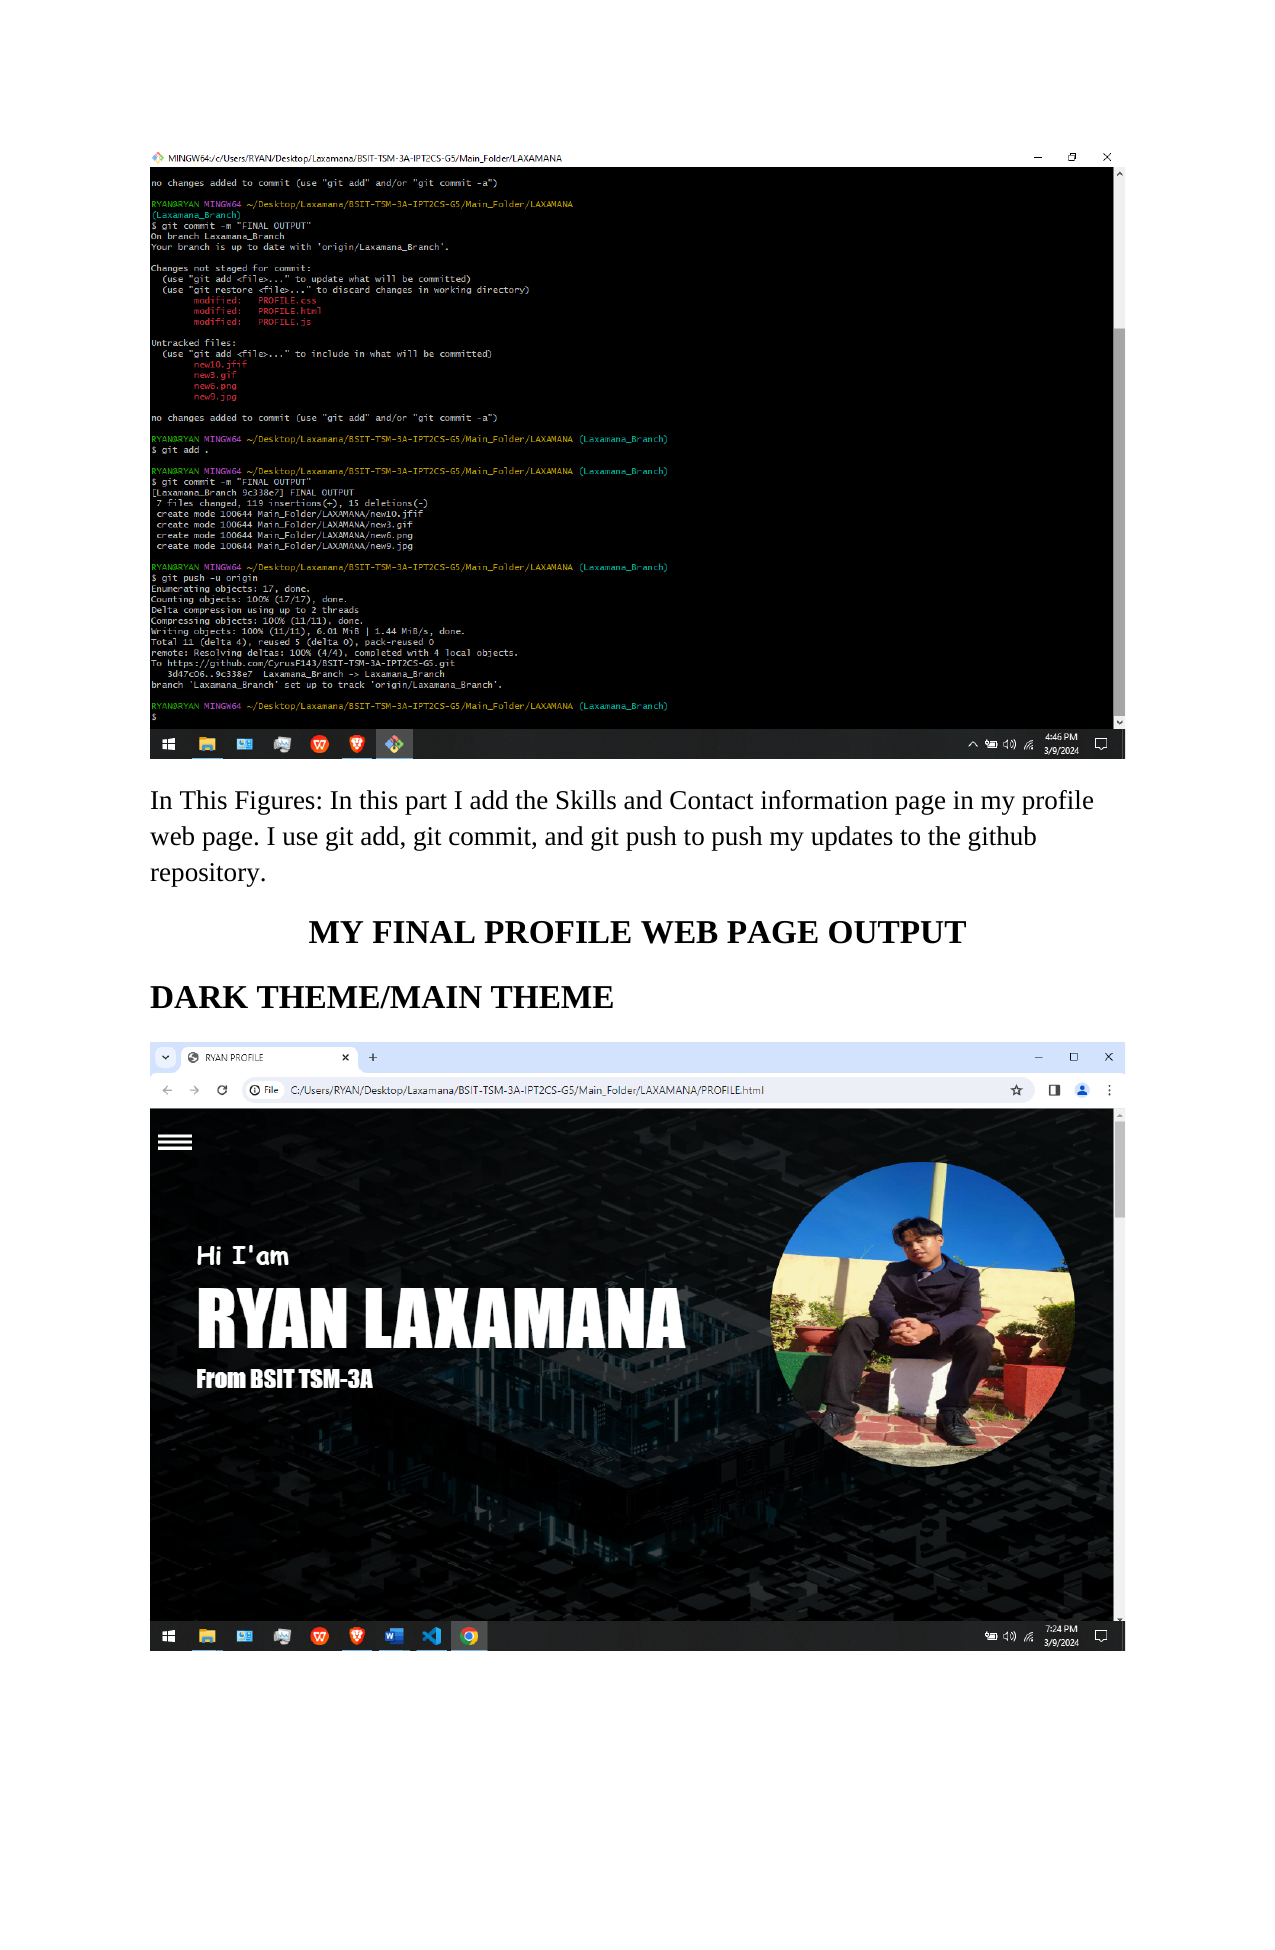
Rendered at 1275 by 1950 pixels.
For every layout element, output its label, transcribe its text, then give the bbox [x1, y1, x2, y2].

picture [150, 1042, 1125, 1651]
text DARK THEME/MAIN THEME [150, 977, 1125, 1015]
text In This Figures: In this part I add the Skills and Contact information page in my profile web page. I use git add, git commit, and git push to push my updates to the github repository. [150, 784, 1125, 887]
text MY FINAL PROFILE WEB PAGE OUTPUT [150, 912, 1125, 951]
picture [150, 150, 1125, 759]
